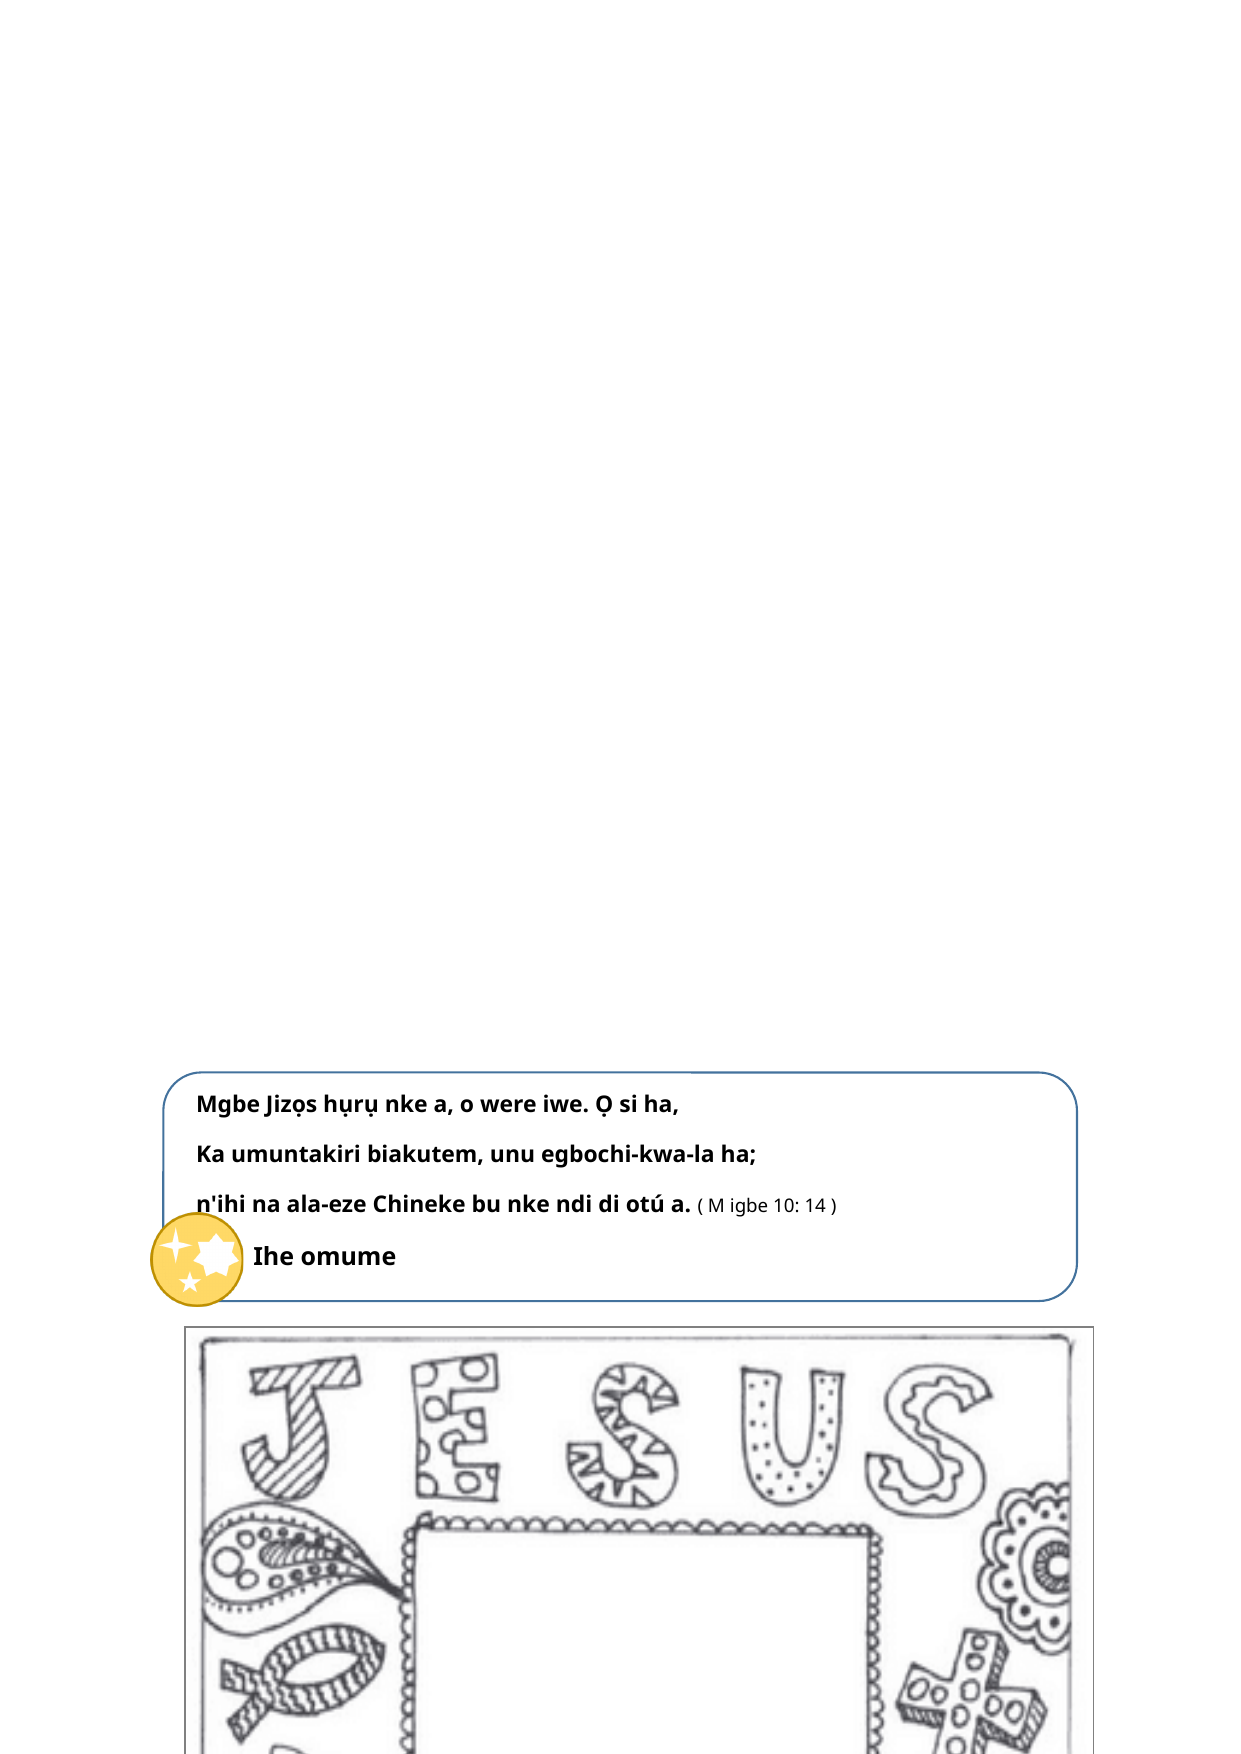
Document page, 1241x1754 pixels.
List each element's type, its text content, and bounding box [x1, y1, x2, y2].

picture [186, 1328, 1093, 1754]
text Mgbe Jizọs hụrụ nke a, o were iwe. Ọ si ha, [150, 1088, 1090, 1119]
text Ka umuntakiri biakutem, unu egbochi-kwa-la ha; [150, 1138, 1090, 1169]
picture [150, 1212, 244, 1307]
text Ihe omume [244, 1239, 1090, 1273]
text n'ihi na ala-eze Chineke bu nke ndi di otú a. ( M igbe 10: 14 ) [150, 1188, 1090, 1220]
